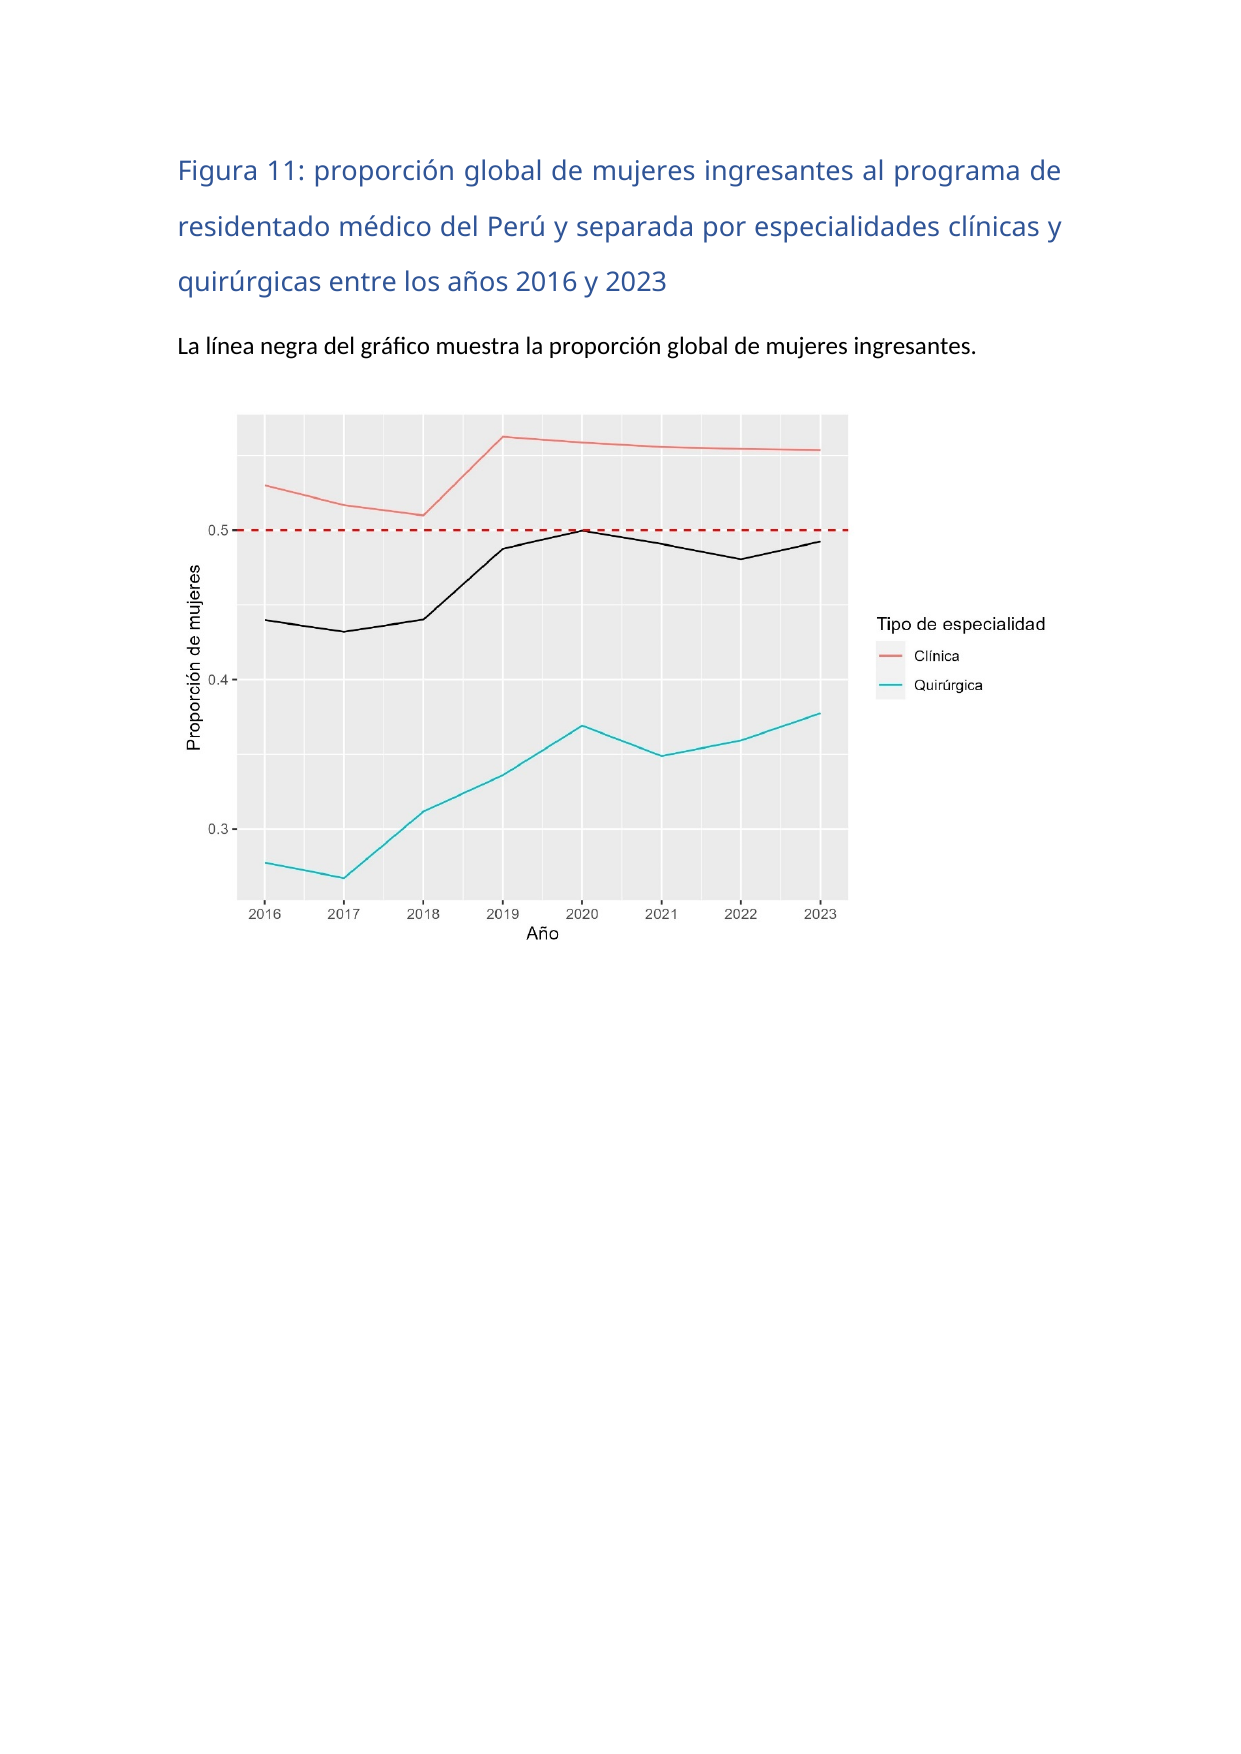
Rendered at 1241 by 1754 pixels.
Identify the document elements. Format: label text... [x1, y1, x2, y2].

text La línea negra del gráfico muestra la proporción global de mujeres ingresantes. [177, 330, 1063, 361]
picture [177, 405, 1063, 952]
subtitle Figura 11: proporción global de mujeres ingresantes al programa de residentado médico del Perú y separada por especialidades clínicas y quirúrgicas entre los años 2016 y 2023 [177, 152, 1063, 299]
